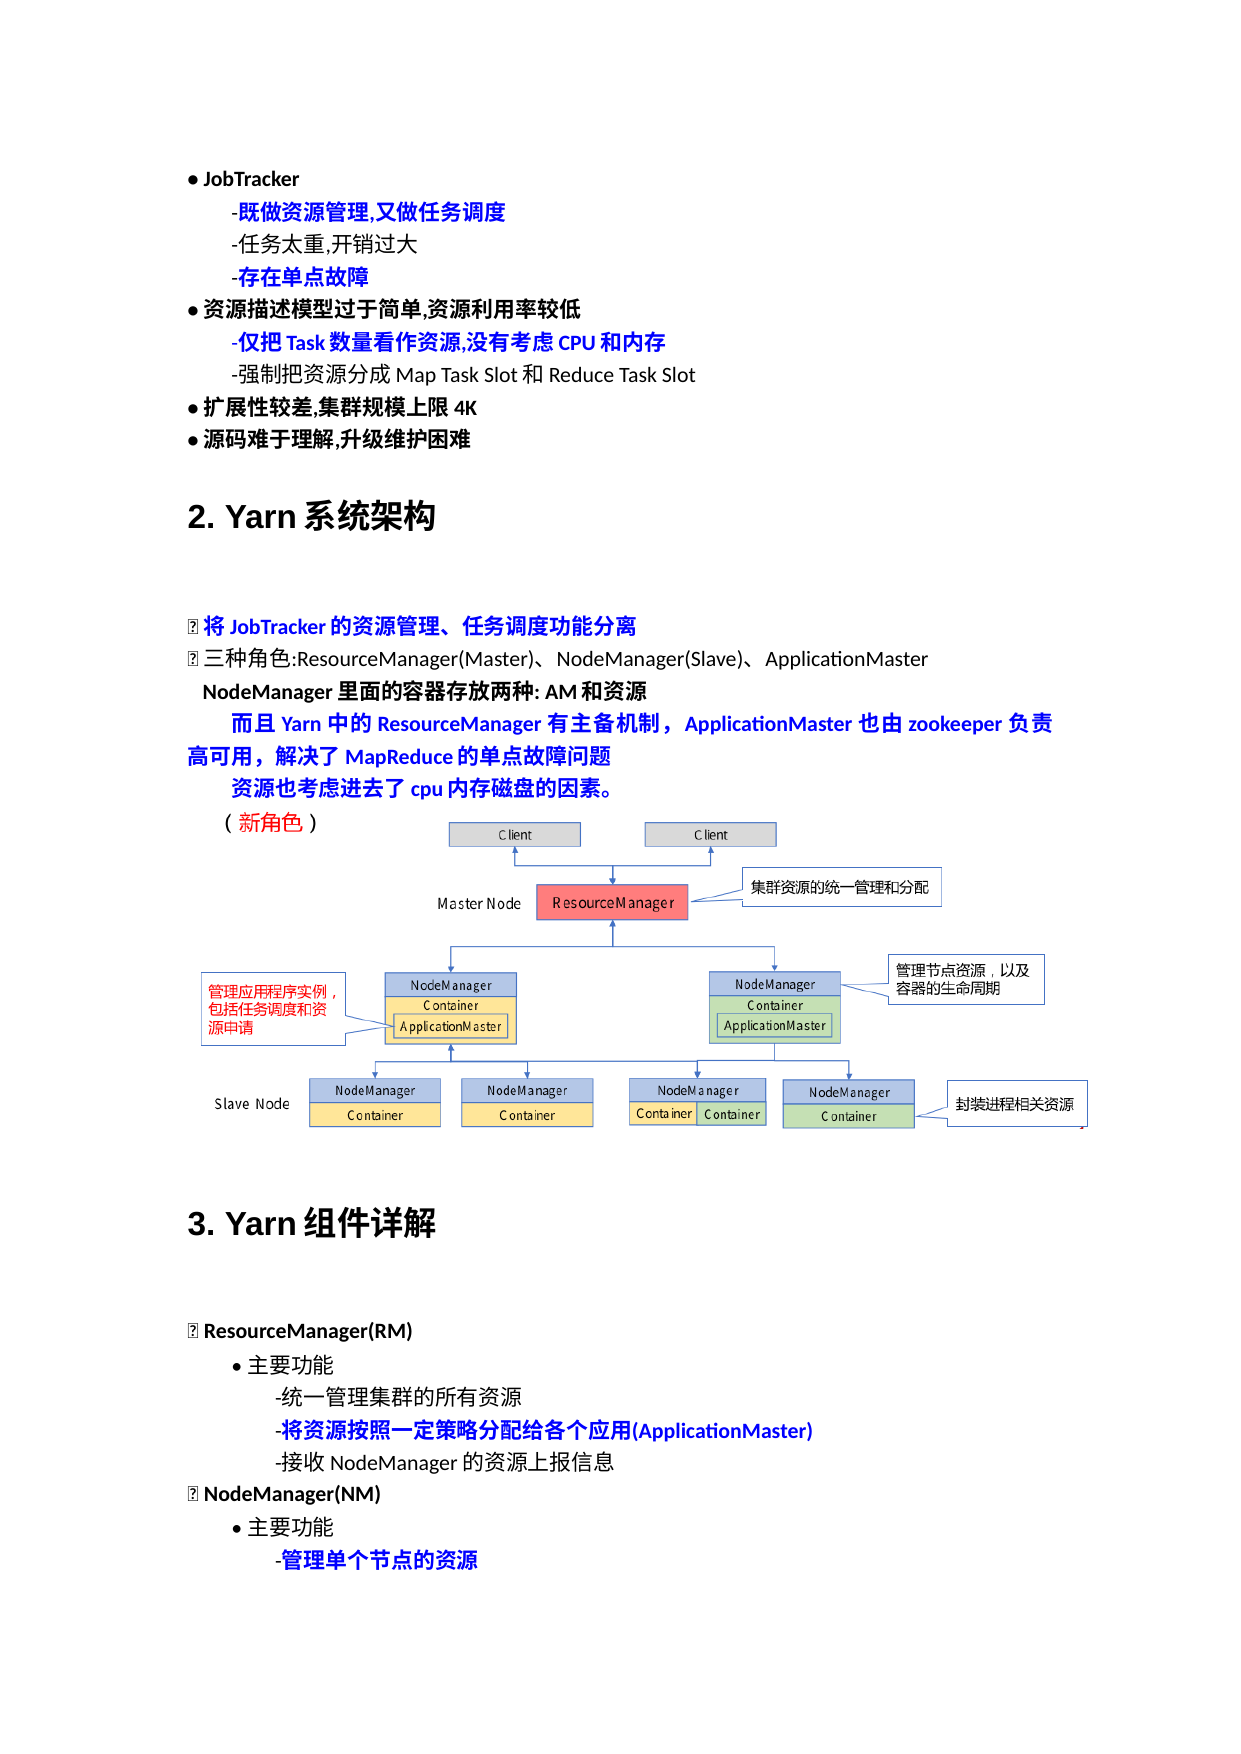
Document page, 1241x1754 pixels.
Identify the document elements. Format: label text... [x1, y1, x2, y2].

text  NodeManager(NM) [187, 1477, 1053, 1510]
text  ResourceManager(RM) [187, 1315, 1053, 1347]
text • 源码难于理解,升级维护困难 [187, 422, 1053, 454]
text -任务太重,开销过大 [187, 227, 1053, 259]
text -存在单点故障 [187, 259, 1053, 292]
picture [187, 803, 1094, 1129]
text • 主要功能 [187, 1347, 1053, 1380]
text -将资源按照一定策略分配给各个应用(ApplicationMaster) [231, 1412, 1053, 1445]
subtitle Yarn组件详解 [187, 1188, 1053, 1253]
text  将JobTracker的资源管理、任务调度功能分离 [187, 608, 1053, 641]
text  三种角色:ResourceManager(Master)、NodeManager(Slave)、ApplicationMaster [187, 641, 1053, 673]
text -仅把Task数量看作资源,没有考虑CPU和内存 [187, 324, 1053, 357]
text -管理单个节点的资源 [231, 1542, 1053, 1575]
text -接收NodeManager的资源上报信息 [231, 1445, 1053, 1477]
text -统一管理集群的所有资源 [231, 1380, 1053, 1412]
text • 资源描述模型过于简单,资源利用率较低 [187, 292, 1053, 324]
text 而且Yarn中的ResourceManager有主备机制，ApplicationMaster也由zookeeper负责高可用，解决了MapReduce的单点故障问题 [187, 706, 1053, 771]
text -强制把资源分成Map Task Slot和Reduce Task Slot [187, 357, 1053, 389]
text -既做资源管理,又做任务调度 [187, 194, 1053, 227]
text • 扩展性较差,集群规模上限4K [187, 389, 1053, 422]
subtitle Yarn系统架构 [187, 482, 1053, 547]
text • JobTracker [187, 162, 1053, 194]
text • 主要功能 [187, 1510, 1053, 1542]
text NodeManager里面的容器存放两种: AM和资源 [187, 673, 1053, 706]
text 资源也考虑进去了cpu内存磁盘的因素。 [187, 771, 1053, 803]
